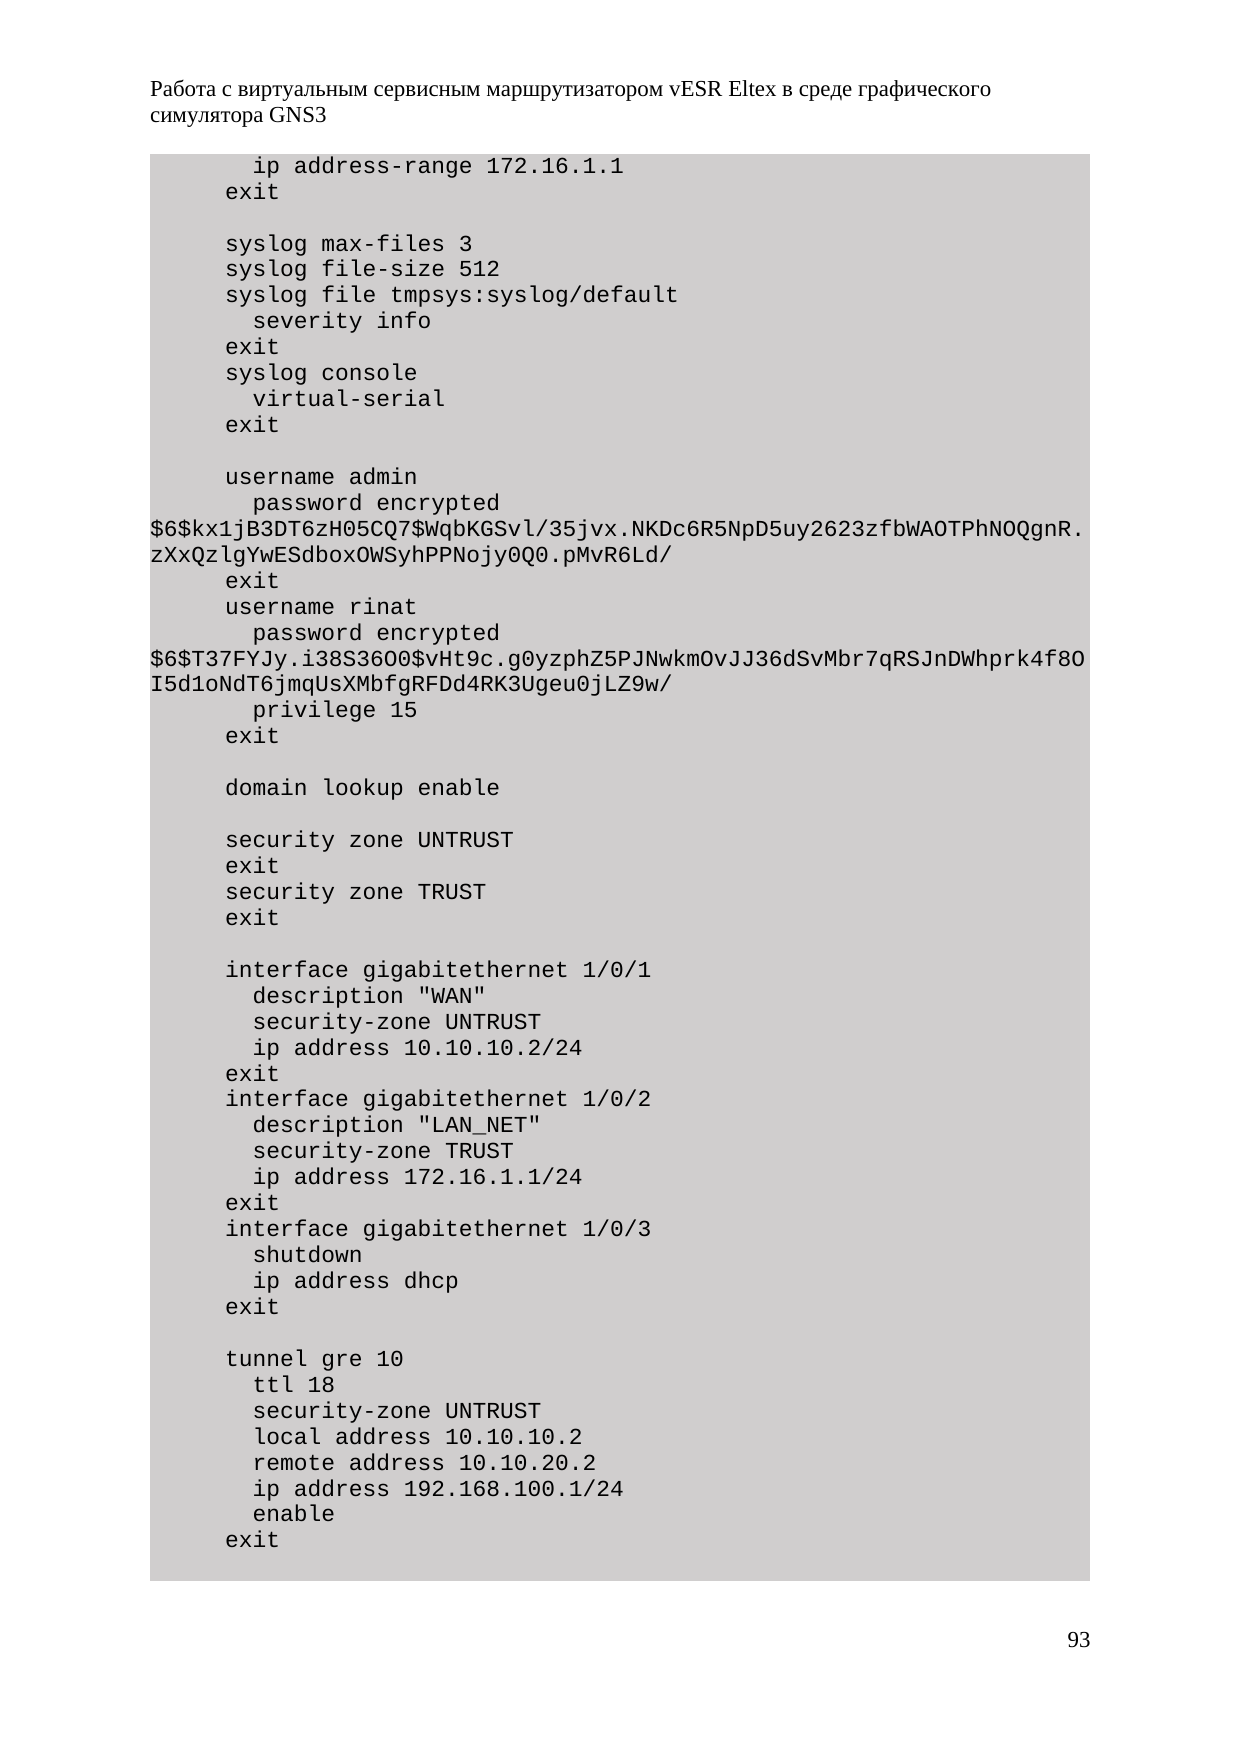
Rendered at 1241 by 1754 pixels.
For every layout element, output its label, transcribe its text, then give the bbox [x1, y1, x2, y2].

text exit [150, 854, 1090, 880]
text shutdown [150, 1243, 1090, 1269]
text syslog file-size 512 [150, 258, 1090, 284]
text username rinat [150, 595, 1090, 621]
text tunnel gre 10 [150, 1347, 1090, 1373]
text description "LAN_NET" [150, 1114, 1090, 1140]
text exit [150, 336, 1090, 362]
text interface gigabitethernet 1/0/2 [150, 1088, 1090, 1114]
text security-zone UNTRUST [150, 1010, 1090, 1036]
text exit [150, 725, 1090, 751]
text interface gigabitethernet 1/0/1 [150, 958, 1090, 984]
text syslog max-files 3 [150, 232, 1090, 258]
text privilege 15 [150, 699, 1090, 725]
text enable [150, 1503, 1090, 1529]
text syslog file tmpsys:syslog/default [150, 284, 1090, 310]
text exit [150, 180, 1090, 206]
text exit [150, 569, 1090, 595]
text exit [150, 1192, 1090, 1217]
text exit [150, 906, 1090, 932]
text security zone UNTRUST [150, 828, 1090, 854]
text local address 10.10.10.2 [150, 1425, 1090, 1451]
text password encrypted $6$kx1jB3DT6zH05CQ7$WqbKGSvl/35jvx.NKDc6R5NpD5uy2623zfbWAOTPhNOQgnR.zXxQzlgYwESdboxOWSyhPPNojy0Q0.pMvR6Ld/ [150, 491, 1090, 569]
text exit [150, 1062, 1090, 1088]
text description "WAN" [150, 984, 1090, 1010]
text password encrypted $6$T37FYJy.i38S36O0$vHt9c.g0yzphZ5PJNwkmOvJJ36dSvMbr7qRSJnDWhprk4f8OI5d1oNdT6jmqUsXMbfgRFDd4RK3Ugeu0jLZ9w/ [150, 621, 1090, 699]
text exit [150, 1529, 1090, 1555]
text username admin [150, 465, 1090, 491]
text security zone TRUST [150, 880, 1090, 906]
text ip address dhcp [150, 1269, 1090, 1295]
text exit [150, 413, 1090, 439]
text ip address 172.16.1.1/24 [150, 1166, 1090, 1192]
text interface gigabitethernet 1/0/3 [150, 1217, 1090, 1243]
text domain lookup enable [150, 777, 1090, 802]
text exit [150, 1295, 1090, 1321]
text security-zone UNTRUST [150, 1399, 1090, 1425]
text ip address 10.10.10.2/24 [150, 1036, 1090, 1062]
text severity info [150, 310, 1090, 336]
text remote address 10.10.20.2 [150, 1451, 1090, 1477]
text syslog console [150, 362, 1090, 387]
text ip address 192.168.100.1/24 [150, 1477, 1090, 1503]
text security-zone TRUST [150, 1140, 1090, 1166]
text virtual-serial [150, 387, 1090, 413]
text ttl 18 [150, 1373, 1090, 1399]
text ip address-range 172.16.1.1 [150, 154, 1090, 180]
